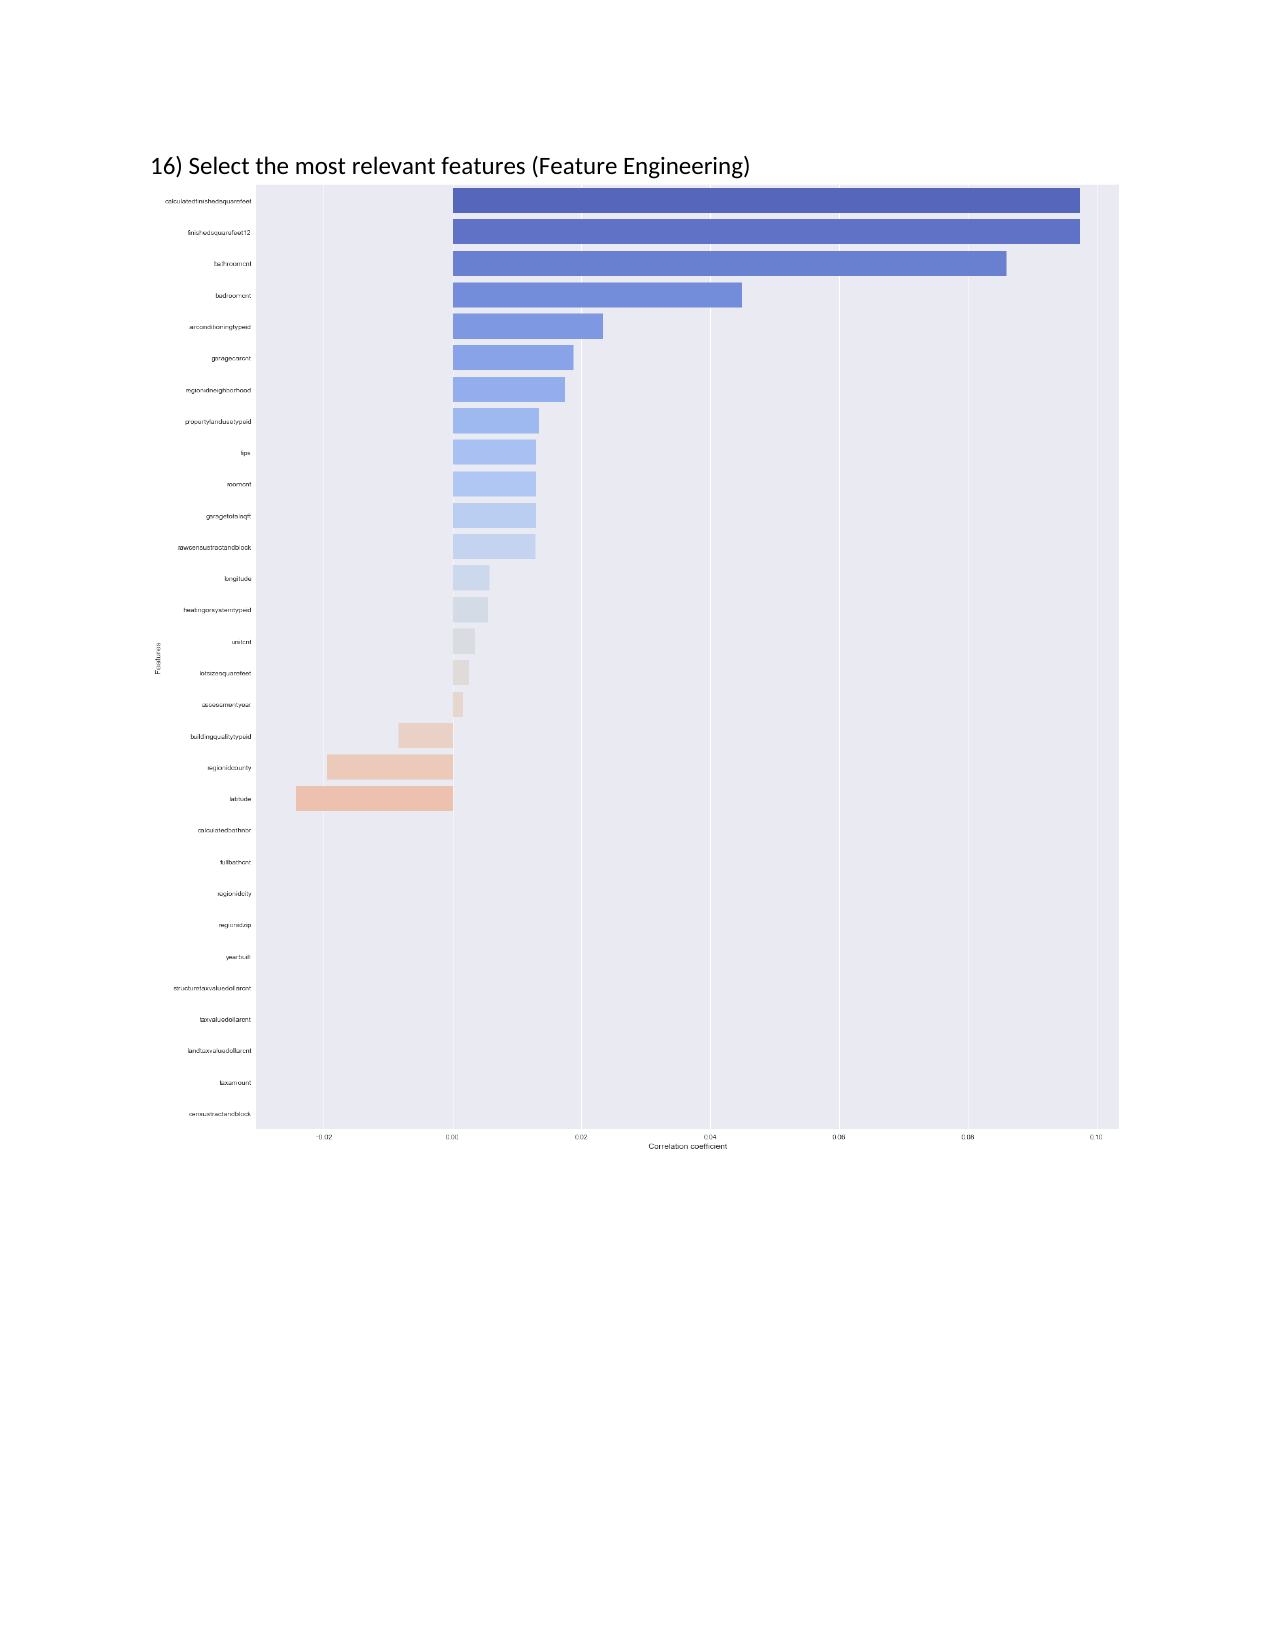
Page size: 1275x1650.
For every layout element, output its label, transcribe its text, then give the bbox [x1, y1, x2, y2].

text 16) Select the most relevant features (Feature Engineering) [150, 150, 1125, 181]
picture [150, 180, 1123, 1154]
